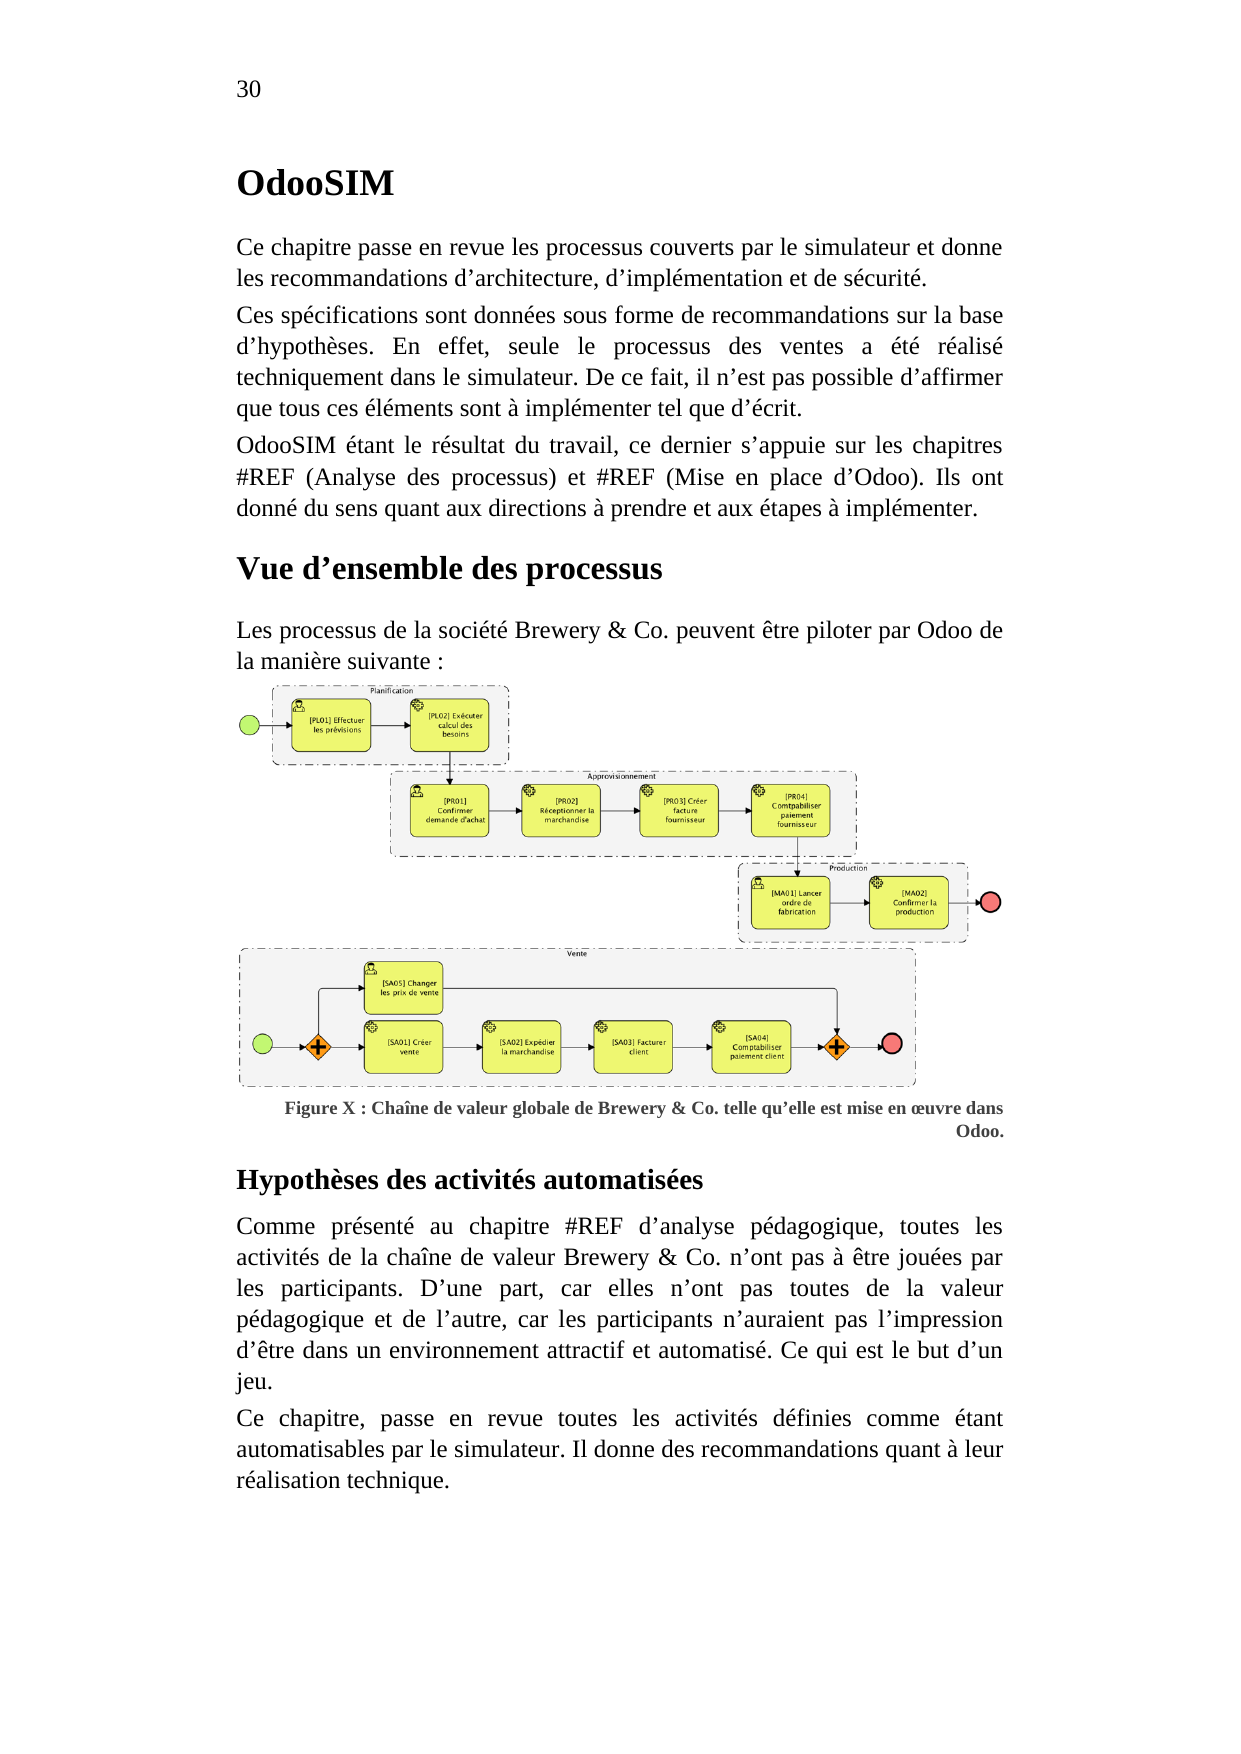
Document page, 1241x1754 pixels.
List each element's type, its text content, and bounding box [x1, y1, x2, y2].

text OdooSIM [236, 160, 1004, 203]
text OdooSIM étant le résultat du travail, ce dernier s’appuie sur les chapitres #REF (Analyse des processus) et #REF (Mise en place d’Odoo). Ils ont donné du sens quant aux directions à prendre et aux étapes à implémenter. [236, 431, 1004, 521]
picture [236, 683, 1004, 1089]
text Hypothèses des activités automatisées [236, 1162, 1004, 1196]
text Comme présenté au chapitre #REF d’analyse pédagogique, toutes les activités de la chaîne de valeur Brewery & Co. n’ont pas à être jouées par les participants. D’une part, car elles n’ont pas toutes de la valeur pédagogique et de l’autre, car les participants n’auraient pas l’impression d’être dans un environnement attractif et automatisé. Ce qui est le but d’un jeu. [236, 1211, 1004, 1395]
text Ce chapitre, passe en revue toutes les activités définies comme étant automatisables par le simulateur. Il donne des recommandations quant à leur réalisation technique. [236, 1403, 1004, 1494]
text Les processus de la société Brewery & Co. peuvent être piloter par Odoo de la manière suivante : [236, 615, 1004, 675]
text Figure X : Chaîne de valeur globale de Brewery & Co. telle qu’elle est mise en œuvre dans Odoo. [236, 1097, 1004, 1142]
text Ces spécifications sont données sous forme de recommandations sur la base d’hypothèses. En effet, seule le processus des ventes a été réalisé techniquement dans le simulateur. De ce fait, il n’est pas possible d’affirmer que tous ces éléments sont à implémenter tel que d’écrit. [236, 300, 1004, 422]
text Ce chapitre passe en revue les processus couverts par le simulateur et donne les recommandations d’architecture, d’implémentation et de sécurité. [236, 232, 1004, 292]
text Vue d’ensemble des processus [236, 549, 1004, 587]
